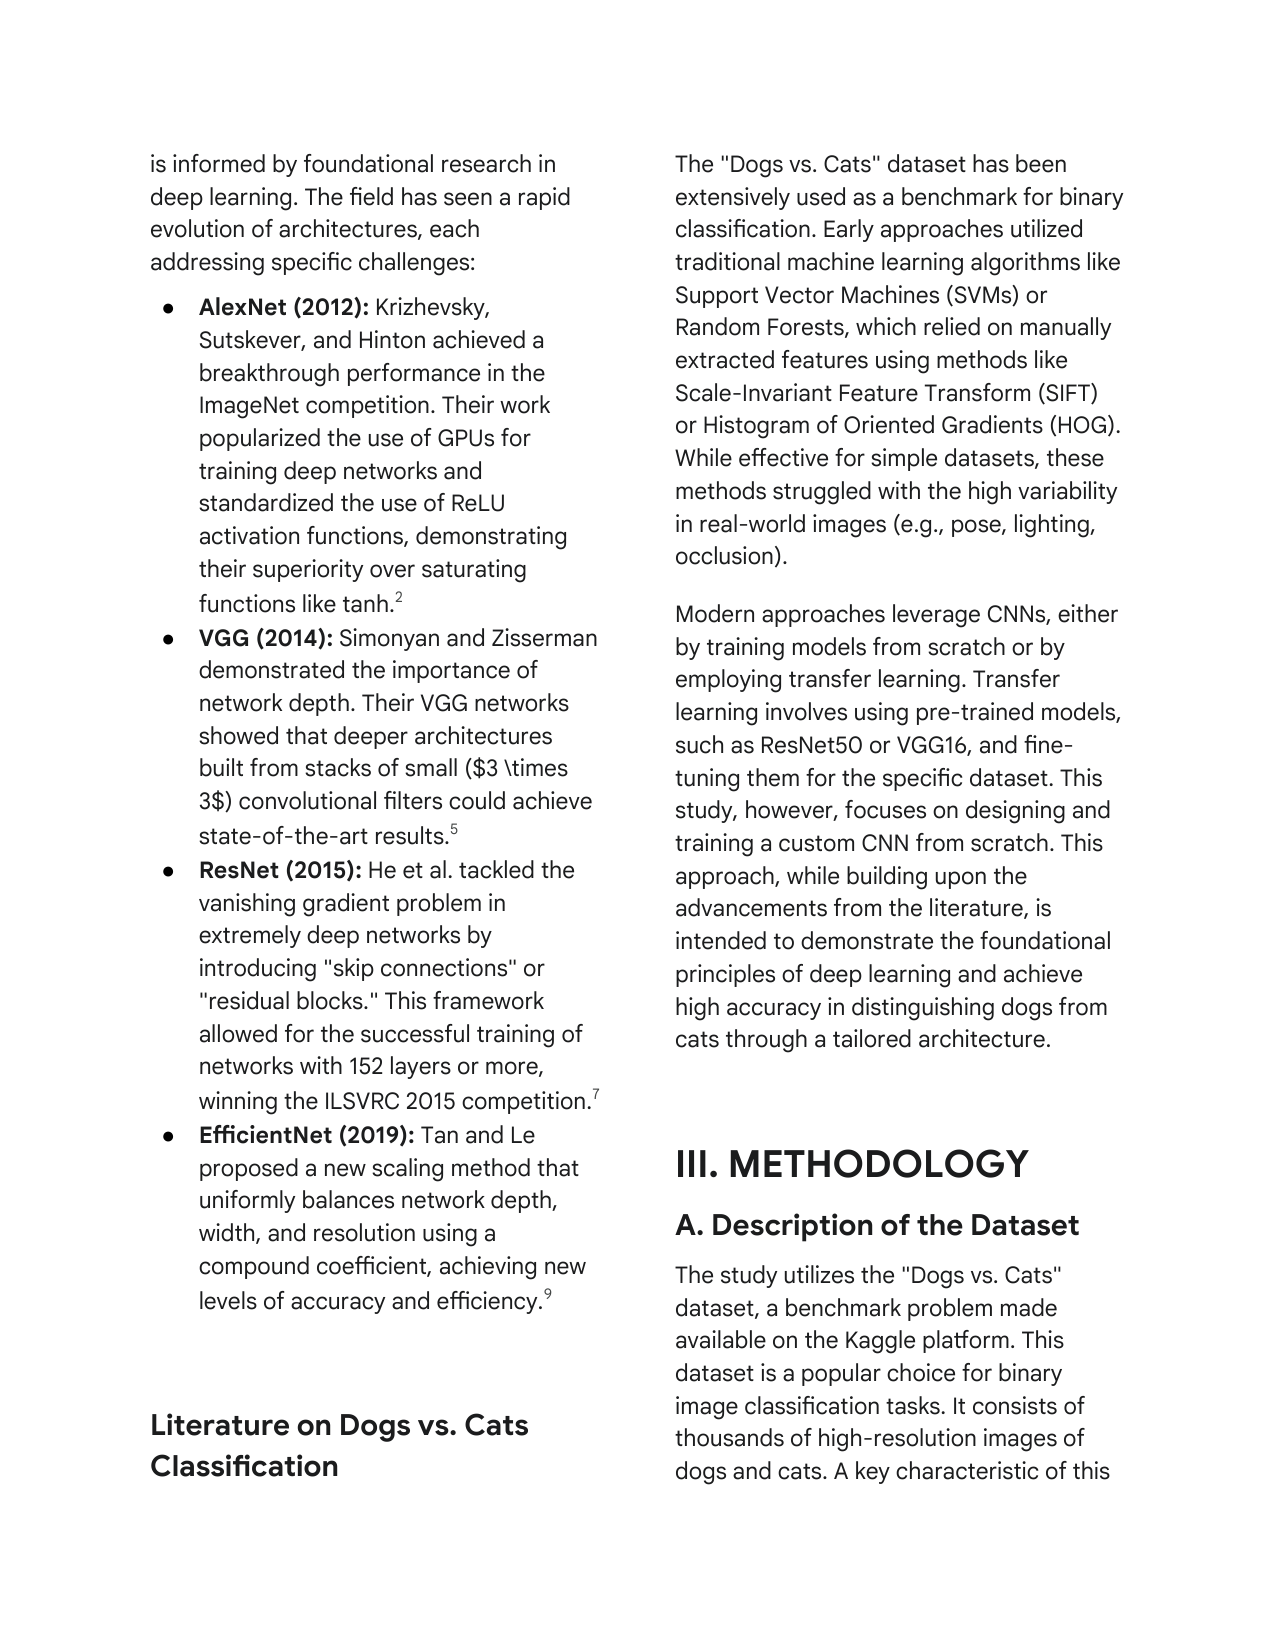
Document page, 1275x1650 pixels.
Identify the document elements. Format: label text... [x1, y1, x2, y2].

list VGG (2014): Simonyan and Zisserman demonstrated the importance of network depth. Their VGG networks showed that deeper architectures built from stacks of small ($3 \times 3$) convolutional filters could achieve state-of-the-art results.5 [161, 624, 600, 852]
subtitle A. Description of the Dataset [675, 1207, 1125, 1243]
subtitle Literature on Dogs vs. Cats Classification [150, 1407, 600, 1485]
list EfficientNet (2019): Tan and Le proposed a new scaling method that uniformly balances network depth, width, and resolution using a compound coefficient, achieving new levels of accuracy and efficiency.9 [161, 1121, 600, 1317]
text The "Dogs vs. Cats" dataset has been extensively used as a benchmark for binary classification. Early approaches utilized traditional machine learning algorithms like Support Vector Machines (SVMs) or Random Forests, which relied on manually extracted features using methods like Scale-Invariant Feature Transform (SIFT) or Histogram of Oriented Gradients (HOG). While effective for simple datasets, these methods struggled with the high variability in real-world images (e.g., pose, lighting, occlusion). [675, 150, 1125, 571]
list ResNet (2015): He et al. tackled the vanishing gradient problem in extremely deep networks by introducing "skip connections" or "residual blocks." This framework allowed for the successful training of networks with 152 layers or more, winning the ILSVRC 2015 competition.7 [161, 856, 600, 1117]
text Modern approaches leverage CNNs, either by training models from scratch or by employing transfer learning. Transfer learning involves using pre-trained models, such as ResNet50 or VGG16, and fine-tuning them for the specific dataset. This study, however, focuses on designing and training a custom CNN from scratch. This approach, while building upon the advancements from the literature, is intended to demonstrate the foundational principles of deep learning and achieve high accuracy in distinguishing dogs from cats through a tailored architecture. [675, 600, 1125, 1054]
list AlexNet (2012): Krizhevsky, Sutskever, and Hinton achieved a breakthrough performance in the ImageNet competition. Their work popularized the use of GPUs for training deep networks and standardized the use of ReLU activation functions, demonstrating their superiority over saturating functions like tanh.2 [161, 293, 600, 619]
subtitle III. METHODOLOGY [675, 1141, 1125, 1188]
